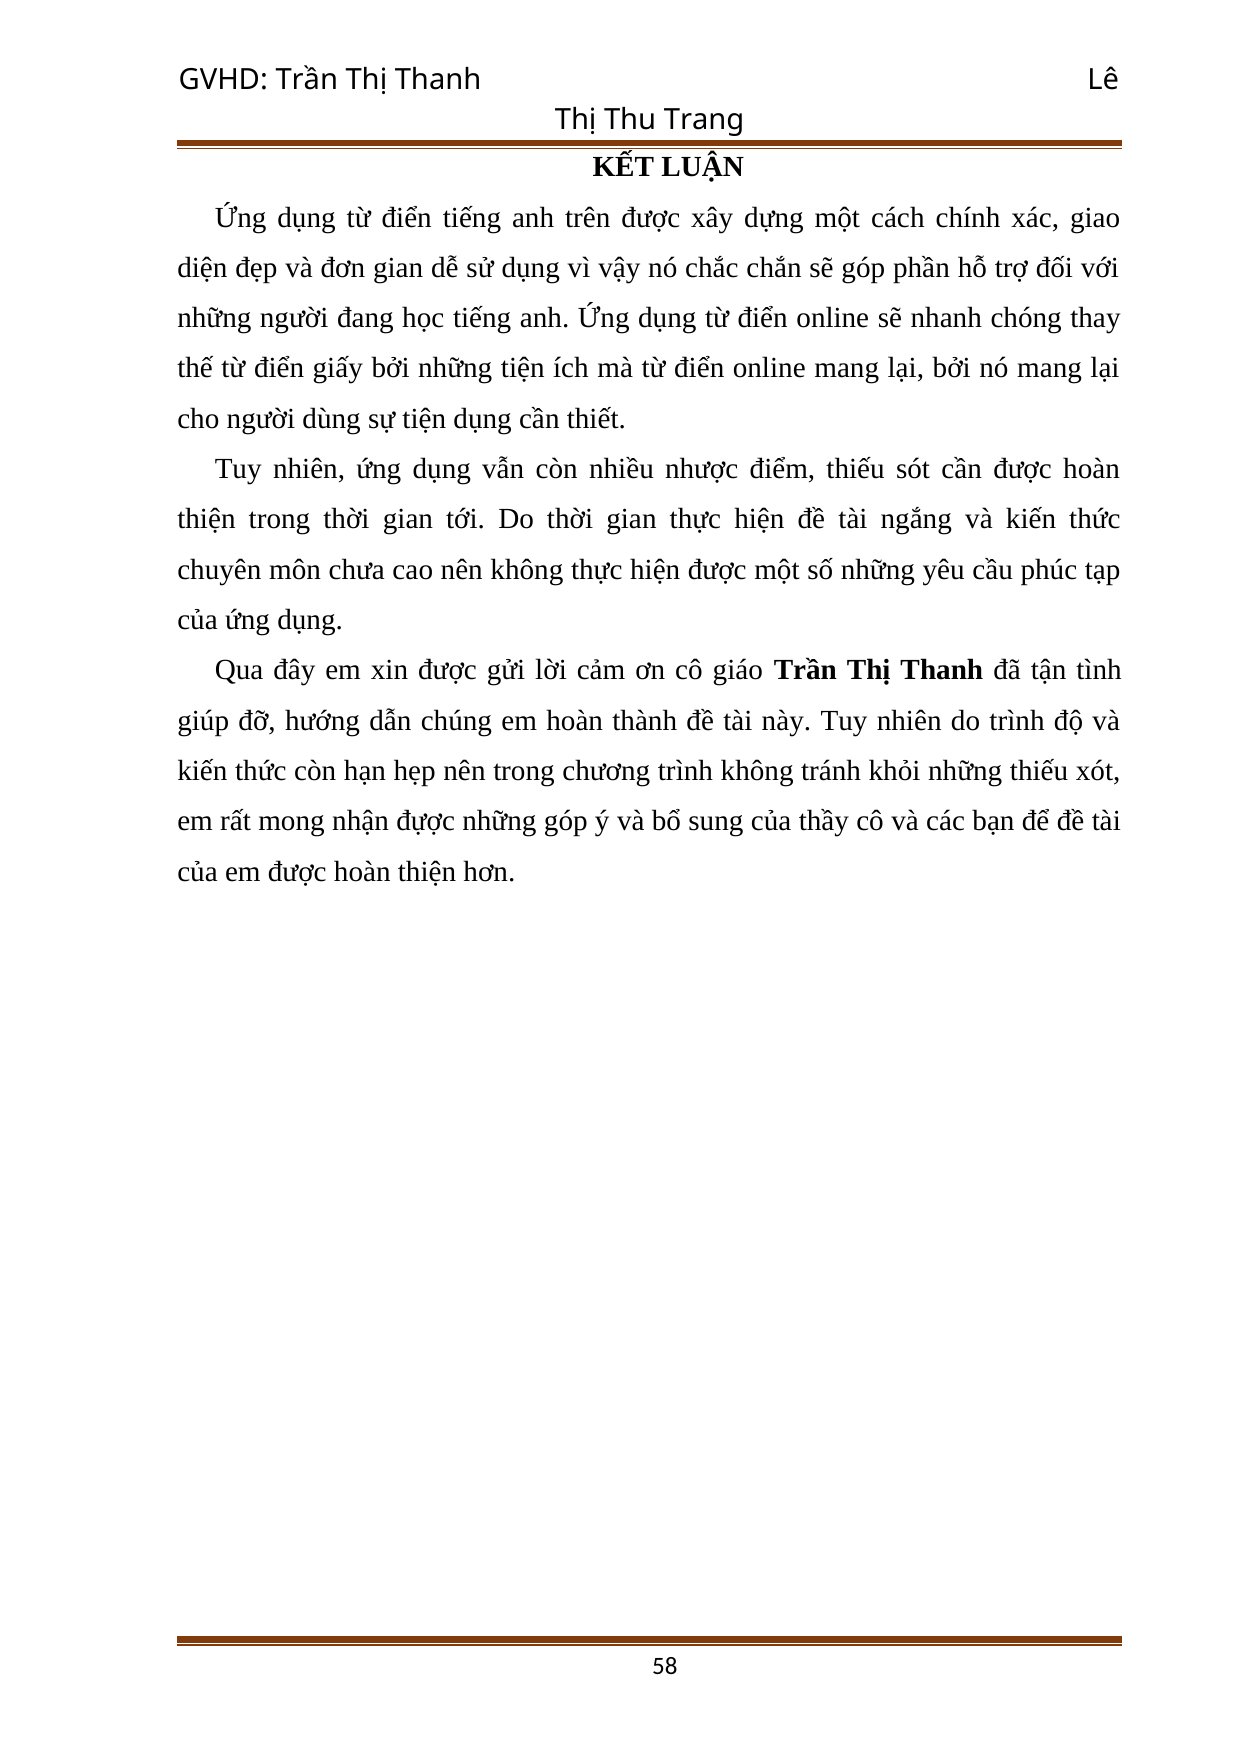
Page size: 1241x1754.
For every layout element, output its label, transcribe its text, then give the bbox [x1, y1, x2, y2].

text Ứng dụng từ điển tiếng anh trên được xây dựng một cách chính xác, giao diện đẹp và đơn gian dễ sử dụng vì vậy nó chắc chắn sẽ góp phần hỗ trợ đối với những người đang học tiếng anh. Ứng dụng từ điển online sẽ nhanh chóng thay thế từ điển giấy bởi những tiện ích mà từ điển online mang lại, bởi nó mang lại cho người dùng sự tiện dụng cần thiết. [177, 200, 1122, 434]
text Tuy nhiên, ứng dụng vẫn còn nhiều nhược điểm, thiếu sót cần được hoàn thiện trong thời gian tới. Do thời gian thực hiện đề tài ngắng và kiến thức chuyên môn chưa cao nên không thực hiện được một số những yêu cầu phúc tạp của ứng dụng. [177, 451, 1122, 636]
text Qua đây em xin được gửi lời cảm ơn cô giáo Trần Thị Thanh đã tận tình giúp đỡ, hướng dẫn chúng em hoàn thành đề tài này. Tuy nhiên do trình độ và kiến thức còn hạn hẹp nên trong chương trình không tránh khỏi những thiếu xót, em rất mong nhận đựợc những góp ý và bổ sung của thầy cô và các bạn để đề tài của em được hoàn thiện hơn. [177, 652, 1122, 887]
text KẾT LUẬN [177, 149, 1122, 183]
